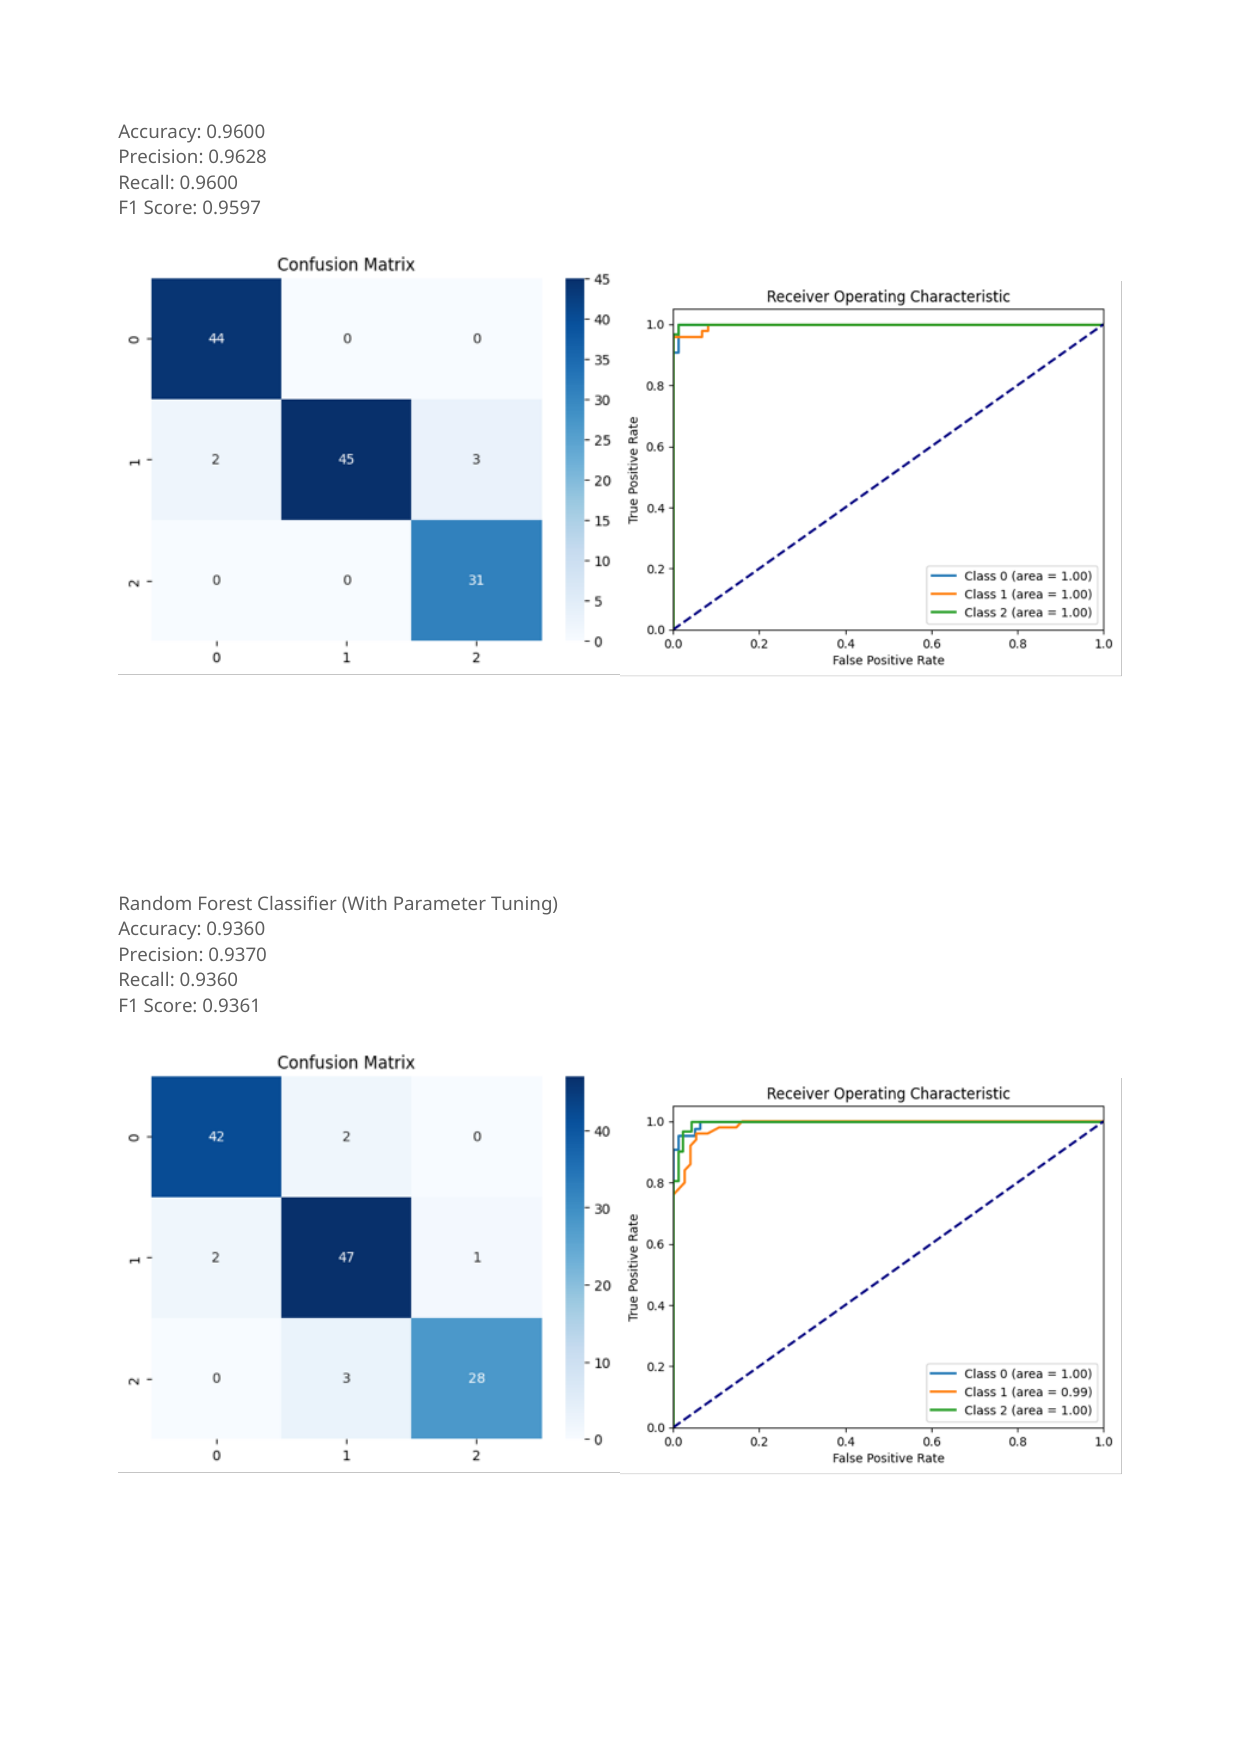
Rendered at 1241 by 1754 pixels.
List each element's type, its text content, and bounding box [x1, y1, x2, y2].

text Accuracy: 0.9600 Precision: 0.9628 Recall: 0.9600 F1 Score: 0.9597 [118, 118, 1122, 220]
picture [118, 1045, 1123, 1486]
text Random Forest Classifier (With Parameter Tuning) Accuracy: 0.9360 Precision: 0.9370 Recall: 0.9360 F1 Score: 0.9361 [118, 864, 1122, 1017]
picture [118, 247, 1123, 688]
